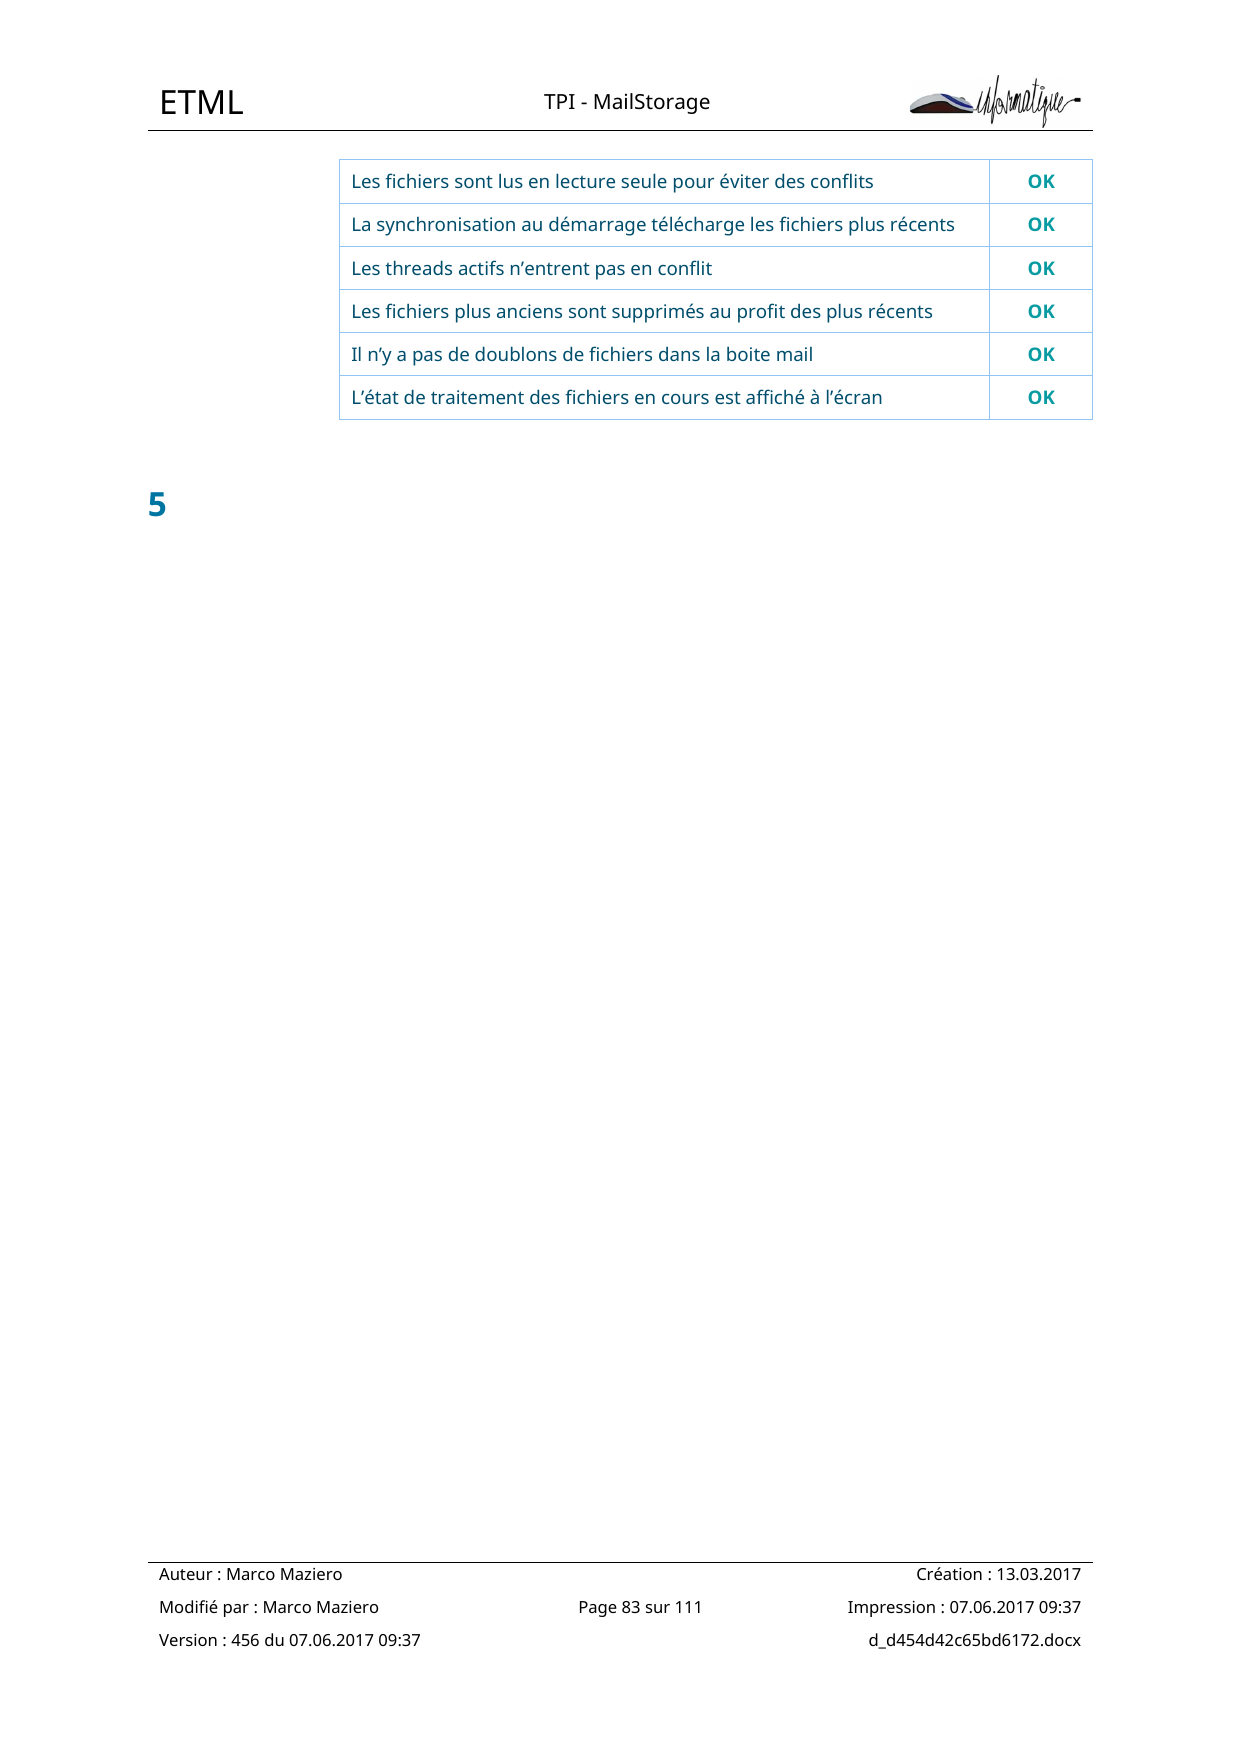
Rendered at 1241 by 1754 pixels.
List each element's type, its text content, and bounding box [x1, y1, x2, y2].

table_cell OK [990, 333, 1092, 375]
picture [909, 75, 1082, 128]
table_cell La synchronisation au démarrage télécharge les fichiers plus récents [340, 204, 989, 246]
table_cell OK [990, 160, 1092, 202]
table_cell OK [990, 204, 1092, 246]
table_cell L’état de traitement des fichiers en cours est affiché à l’écran [340, 376, 989, 418]
table_cell Les fichiers plus anciens sont supprimés au profit des plus récents [340, 290, 989, 332]
table_cell OK [990, 247, 1092, 289]
table_cell OK [990, 376, 1092, 418]
table_cell Les threads actifs n’entrent pas en conflit [340, 247, 989, 289]
table_cell Les fichiers sont lus en lecture seule pour éviter des conflits [340, 160, 989, 202]
table_cell OK [990, 290, 1092, 332]
table_cell Il n’y a pas de doublons de fichiers dans la boite mail [340, 333, 989, 375]
